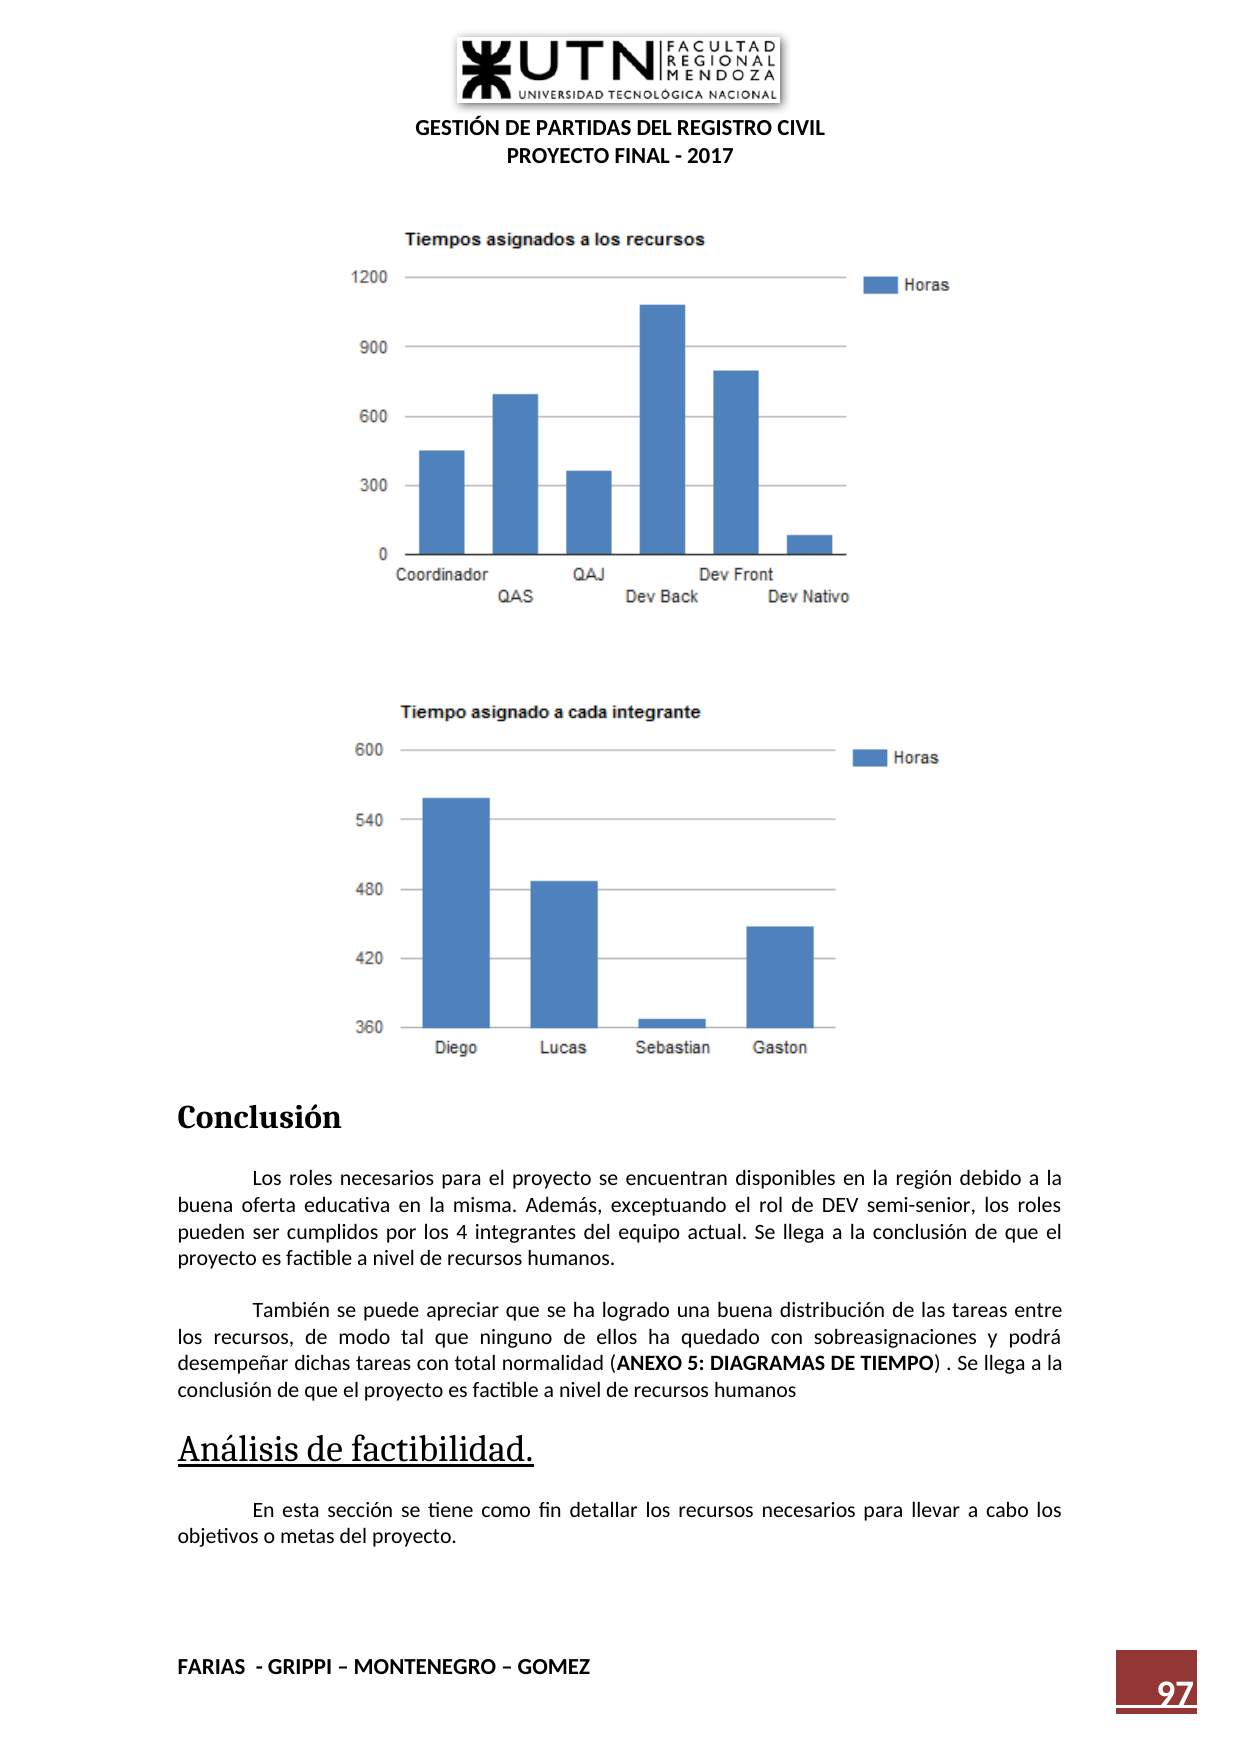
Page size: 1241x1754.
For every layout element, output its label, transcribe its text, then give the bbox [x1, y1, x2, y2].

text En esta sección se tiene como fin detallar los recursos necesarios para llevar a cabo los objetivos o metas del proyecto. [177, 1496, 1063, 1549]
subtitle Análisis de factibilidad. [177, 1428, 1063, 1471]
text También se puede apreciar que se ha logrado una buena distribución de las tareas entre los recursos, de modo tal que ninguno de ellos ha quedado con sobreasignaciones y podrá desempeñar dichas tareas con total normalidad (ANEXO 5: DIAGRAMAS DE TIEMPO) . Se llega a la conclusión de que el proyecto es factible a nivel de recursos humanos [177, 1296, 1063, 1403]
subtitle Conclusión [177, 1098, 1063, 1136]
picture [282, 676, 958, 1074]
picture [449, 29, 791, 114]
text Los roles necesarios para el proyecto se encuentran disponibles en la región debido a la buena oferta educativa en la misma. Además, exceptuando el rol de DEV semi-senior, los roles pueden ser cumplidos por los 4 integrantes del equipo actual. Se llega a la conclusión de que el proyecto es factible a nivel de recursos humanos. [177, 1164, 1063, 1271]
picture [277, 197, 964, 623]
